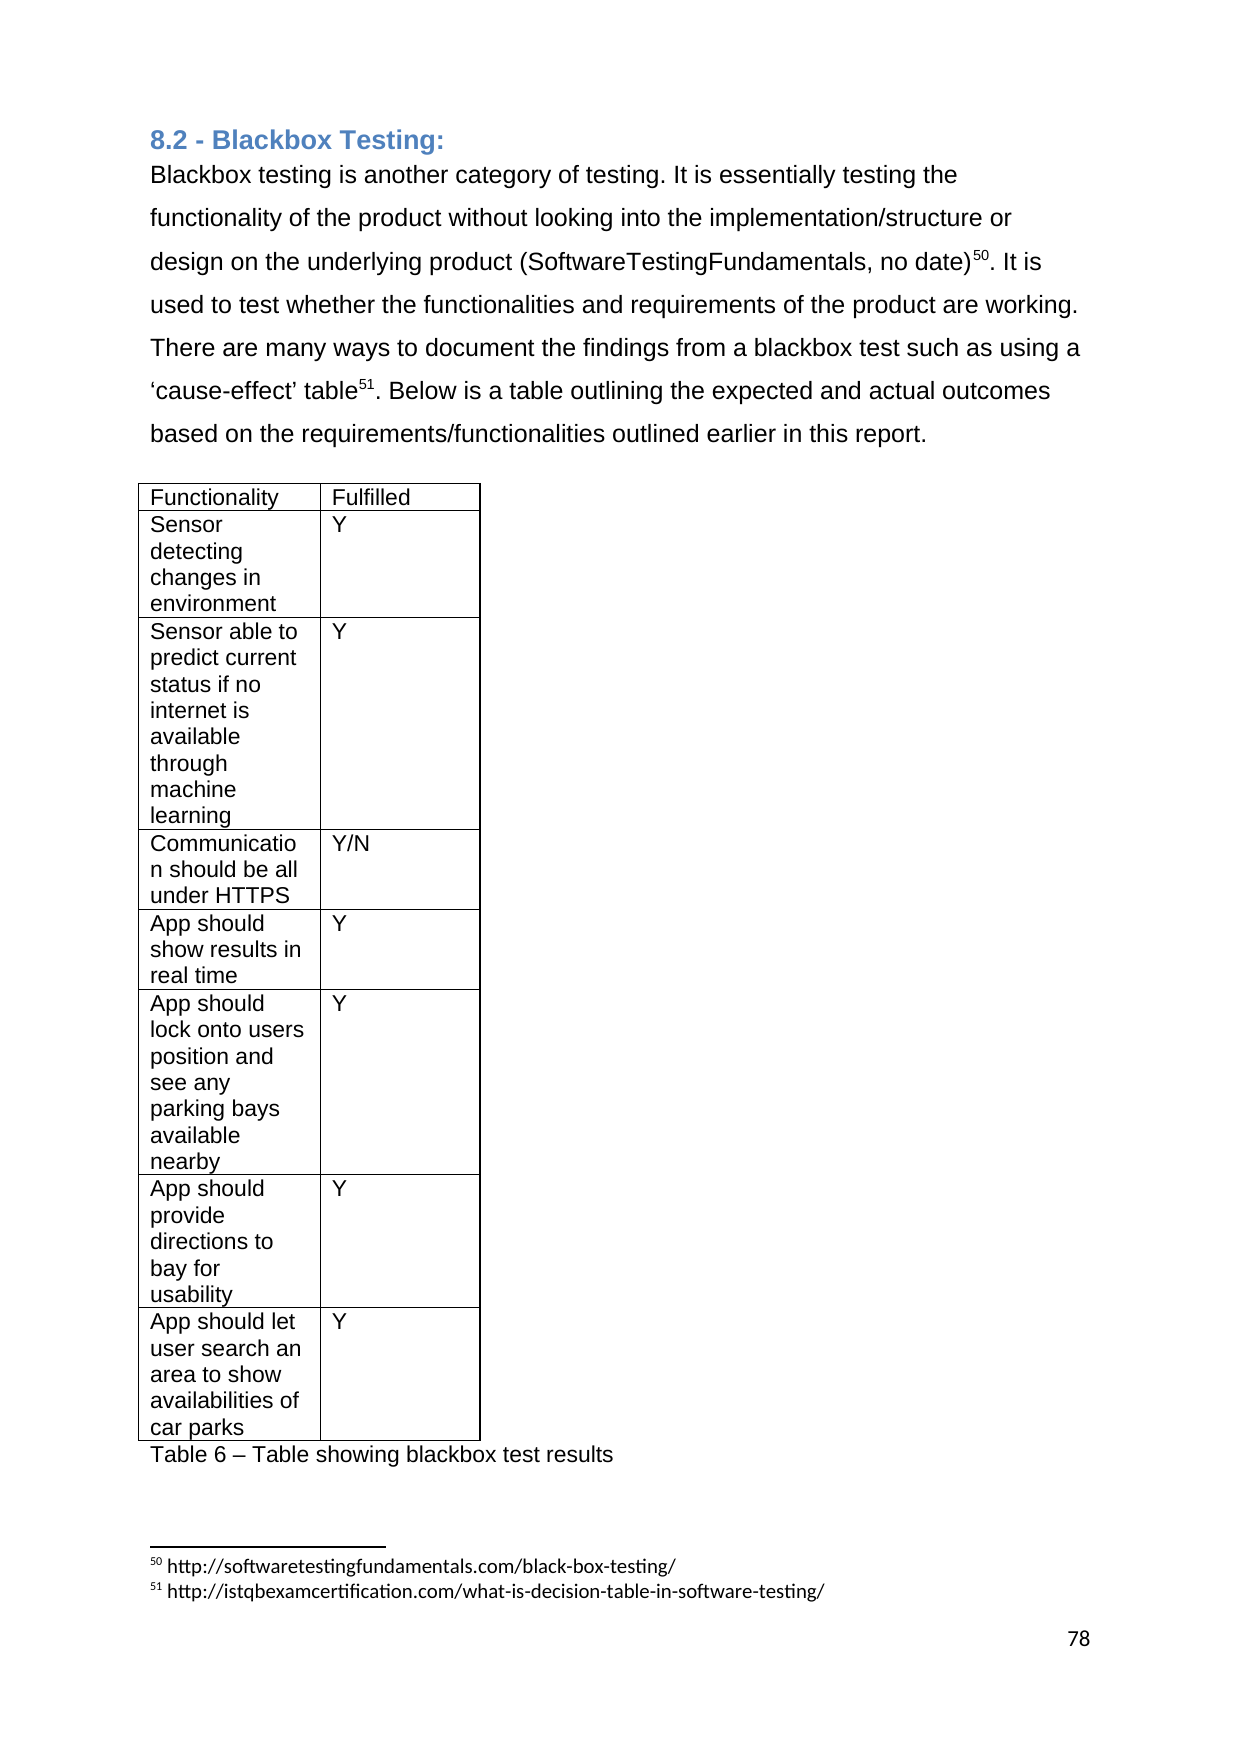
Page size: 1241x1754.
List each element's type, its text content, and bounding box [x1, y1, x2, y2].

table_header Fulfilled [321, 484, 479, 510]
table_cell App should let user search an area to show availabilities of car parks [139, 1308, 320, 1440]
table_cell Y [321, 1175, 479, 1307]
table_cell Y [321, 618, 479, 829]
table_cell Y [321, 511, 479, 617]
text Table 6 – Table showing blackbox test results [150, 1441, 1090, 1467]
table_cell App should provide directions to bay for usability [139, 1175, 320, 1307]
text Blackbox testing is another category of testing. It is essentially testing the functionality of the product without looking into the implementation/structure or design on the underlying product (SoftwareTestingFundamentals, no date). It is used to test whether the functionalities and requirements of the product are working. There are many ways to document the findings from a blackbox test such as using a ‘cause-effect’ table. Below is a table outlining the expected and actual outcomes based on the requirements/functionalities outlined earlier in this report. [150, 160, 1090, 448]
table_cell Y [321, 1308, 479, 1440]
table_cell Communication should be all under HTTPS [139, 830, 320, 909]
table_cell Sensor able to predict current status if no internet is available through machine learning [139, 618, 320, 829]
table_cell Y/N [321, 830, 479, 909]
table_header Functionality [139, 484, 320, 510]
subtitle 8.2 - Blackbox Testing: [150, 124, 1090, 156]
table_cell Y [321, 990, 479, 1174]
table_cell App should show results in real time [139, 910, 320, 989]
table_cell Y [321, 910, 479, 989]
table_cell Sensor detecting changes in environment [139, 511, 320, 617]
table_cell App should lock onto users position and see any parking bays available nearby [139, 990, 320, 1174]
